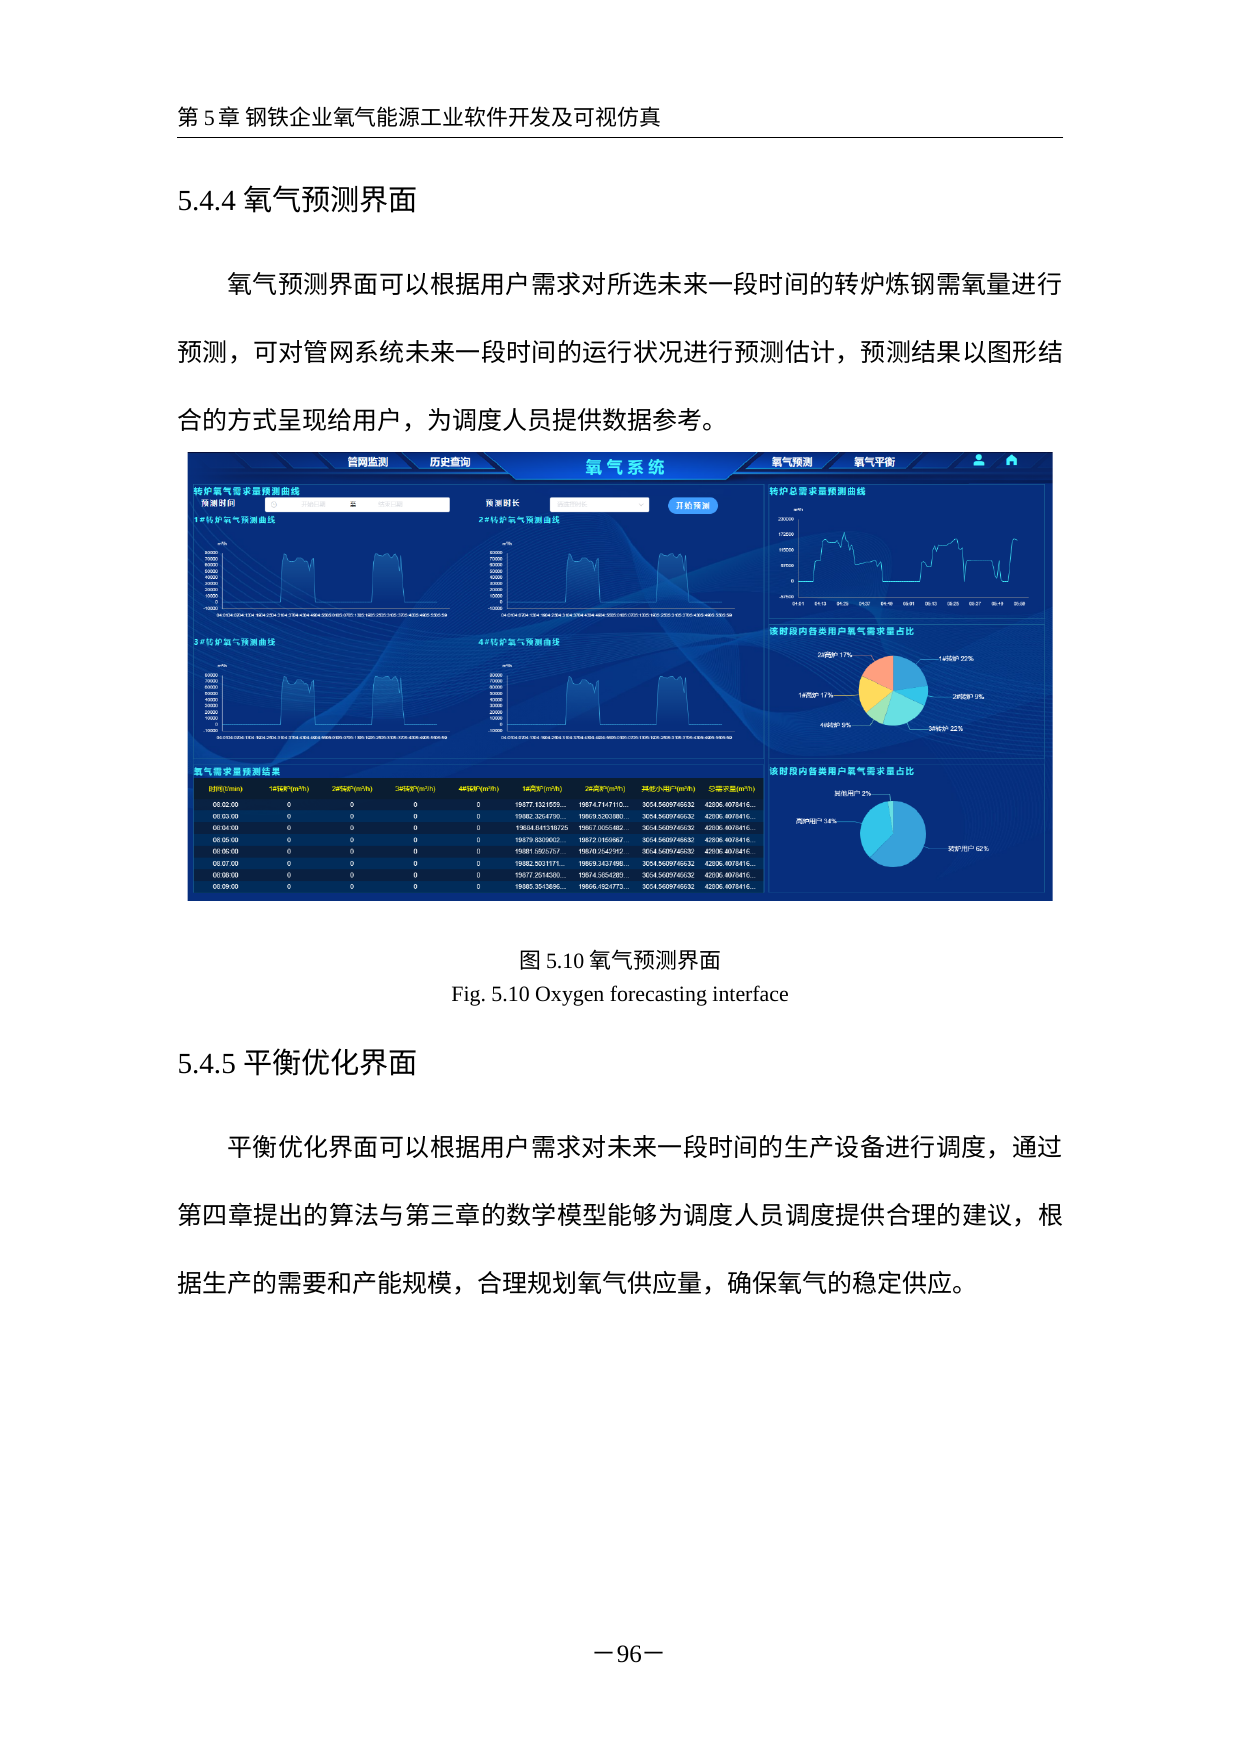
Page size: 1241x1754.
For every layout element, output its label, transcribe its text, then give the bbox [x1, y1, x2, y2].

text 氧气预测界面可以根据用户需求对所选未来一段时间的转炉炼钢需氧量进行预测，可对管网系统未来一段时间的运行状况进行预测估计，预测结果以图形结合的方式呈现给用户，为调度人员提供数据参考。 [177, 249, 1063, 452]
text Fig. 5.10 Oxygen forecasting interface [177, 976, 1063, 1010]
subtitle 5.4.5 平衡优化界面 [177, 1027, 1063, 1095]
picture [187, 452, 1053, 901]
text 图5.10 氧气预测界面 [177, 942, 1063, 976]
subtitle 5.4.4 氧气预测界面 [177, 164, 1063, 232]
text 平衡优化界面可以根据用户需求对未来一段时间的生产设备进行调度，通过第四章提出的算法与第三章的数学模型能够为调度人员调度提供合理的建议，根据生产的需要和产能规模，合理规划氧气供应量，确保氧气的稳定供应。 [177, 1112, 1063, 1316]
